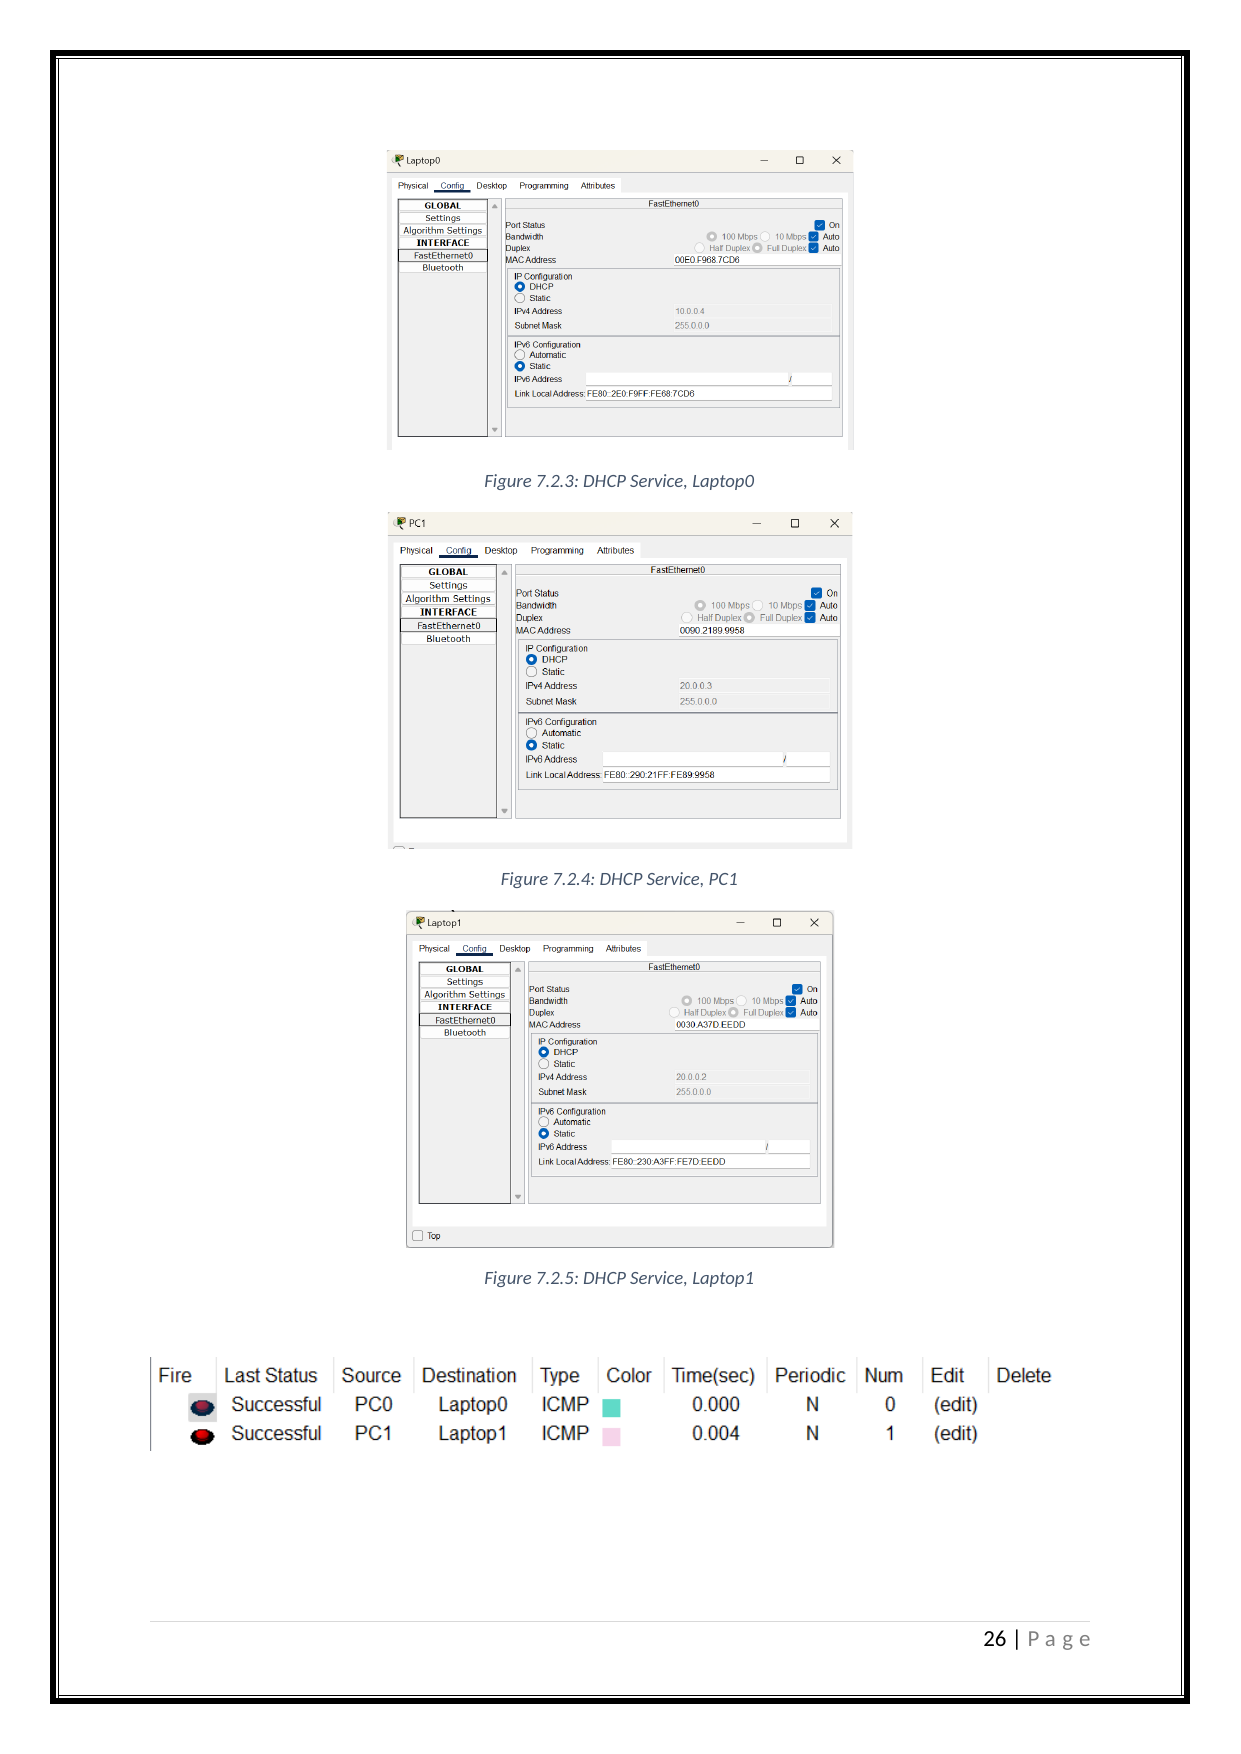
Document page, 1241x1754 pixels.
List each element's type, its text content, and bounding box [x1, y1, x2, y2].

text Figure 7.2.5: DHCP Service, Laptop1 [150, 1266, 1090, 1289]
picture [386, 150, 854, 450]
picture [406, 910, 835, 1248]
picture [387, 512, 853, 849]
picture [150, 1357, 1091, 1451]
text Figure 7.2.4: DHCP Service, PC1 [150, 867, 1090, 890]
text Figure 7.2.3: DHCP Service, Laptop0 [150, 469, 1090, 492]
